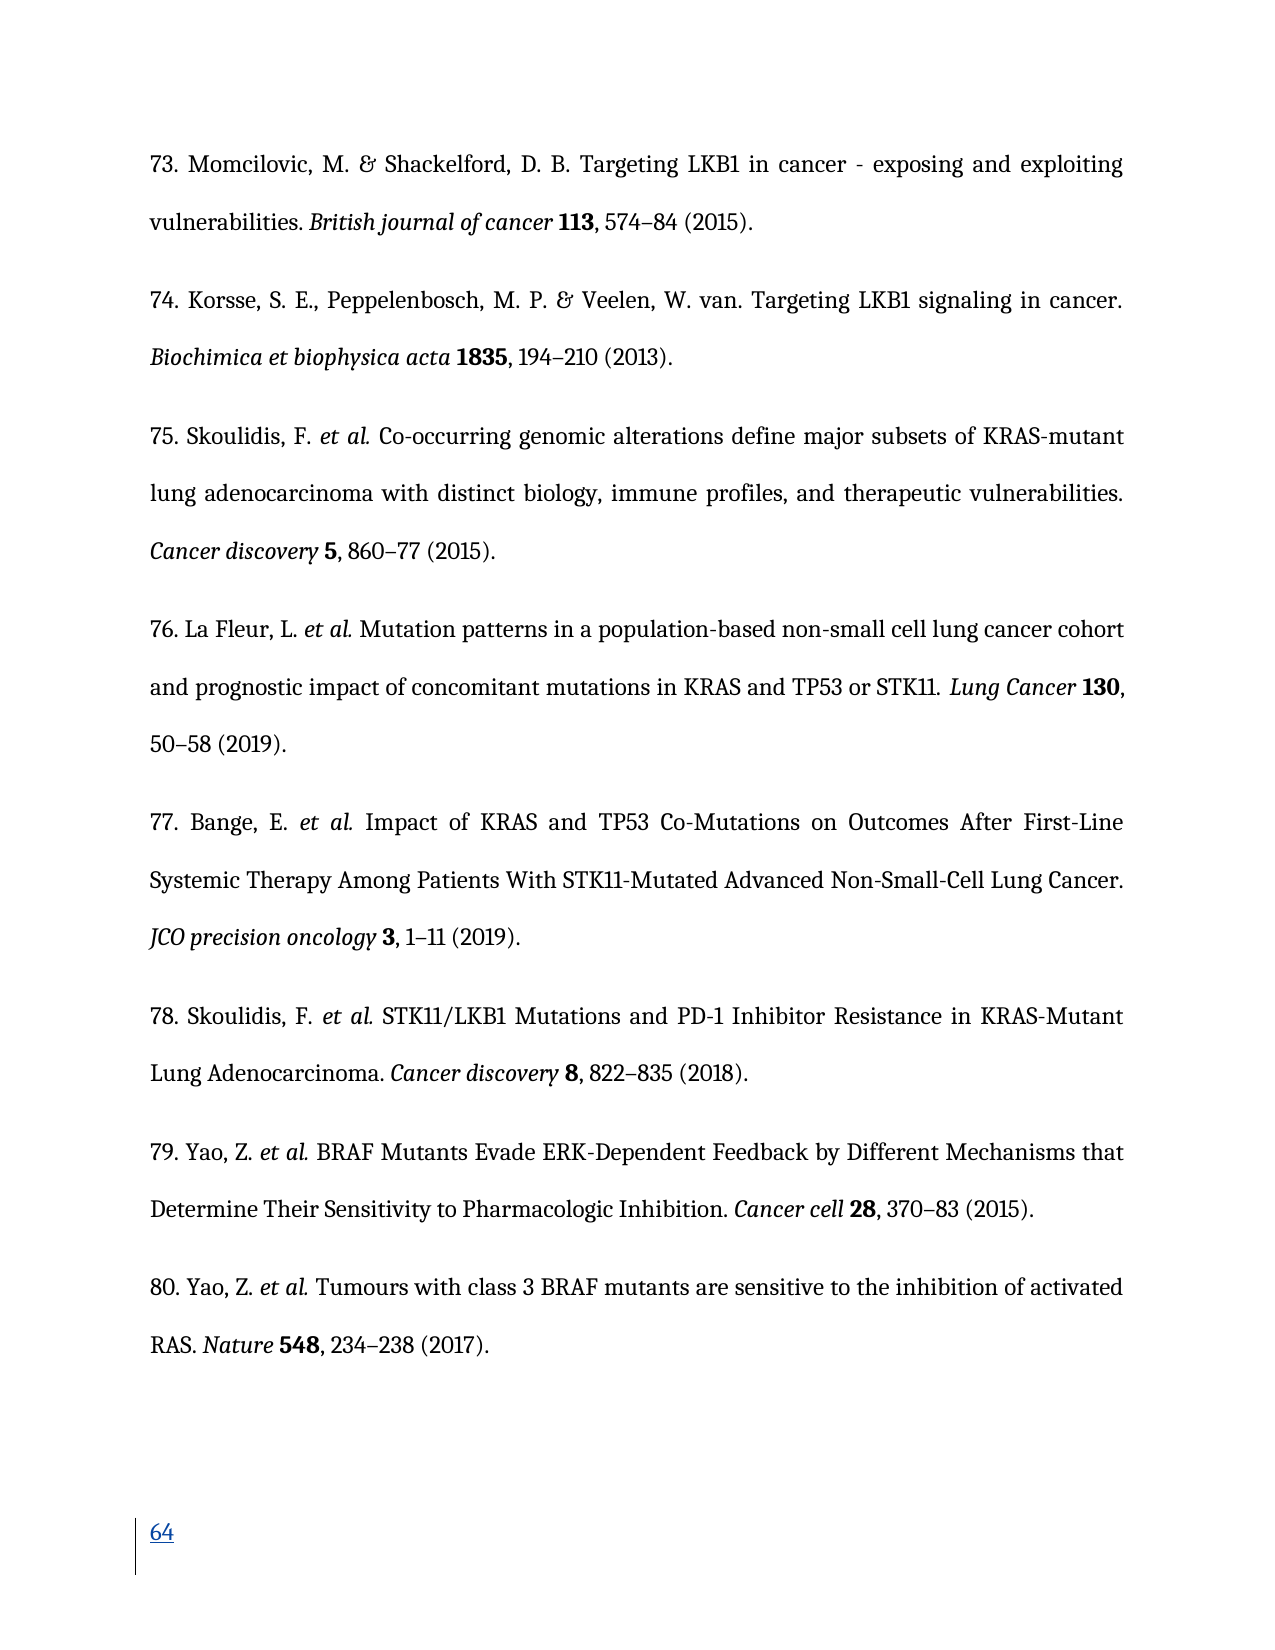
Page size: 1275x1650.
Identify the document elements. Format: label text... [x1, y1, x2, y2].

text 74. Korsse, S. E., Peppelenbosch, M. P. & Veelen, W. van. Targeting LKB1 signaling in cancer. Biochimica et biophysica acta 1835, 194–210 (2013). [150, 286, 1125, 372]
text 79. Yao, Z. et al. BRAF Mutants Evade ERK-Dependent Feedback by Different Mechanisms that Determine Their Sensitivity to Pharmacologic Inhibition. Cancer cell 28, 370–83 (2015). [150, 1137, 1125, 1224]
text 77. Bange, E. et al. Impact of KRAS and TP53 Co-Mutations on Outcomes After First-Line Systemic Therapy Among Patients With STK11-Mutated Advanced Non-Small-Cell Lung Cancer. JCO precision oncology 3, 1–11 (2019). [150, 808, 1125, 952]
text 80. Yao, Z. et al. Tumours with class 3 BRAF mutants are sensitive to the inhibition of activated RAS. Nature 548, 234–238 (2017). [150, 1273, 1125, 1359]
text 76. La Fleur, L. et al. Mutation patterns in a population-based non-small cell lung cancer cohort and prognostic impact of concomitant mutations in KRAS and TP53 or STK11. Lung Cancer 130, 50–58 (2019). [150, 615, 1125, 759]
text 73. Momcilovic, M. & Shackelford, D. B. Targeting LKB1 in cancer - exposing and exploiting vulnerabilities. British journal of cancer 113, 574–84 (2015). [150, 150, 1125, 236]
text 75. Skoulidis, F. et al. Co-occurring genomic alterations define major subsets of KRAS-mutant lung adenocarcinoma with distinct biology, immune profiles, and therapeutic vulnerabilities. Cancer discovery 5, 860–77 (2015). [150, 422, 1125, 565]
text 78. Skoulidis, F. et al. STK11/LKB1 Mutations and PD-1 Inhibitor Resistance in KRAS-Mutant Lung Adenocarcinoma. Cancer discovery 8, 822–835 (2018). [150, 1002, 1125, 1088]
